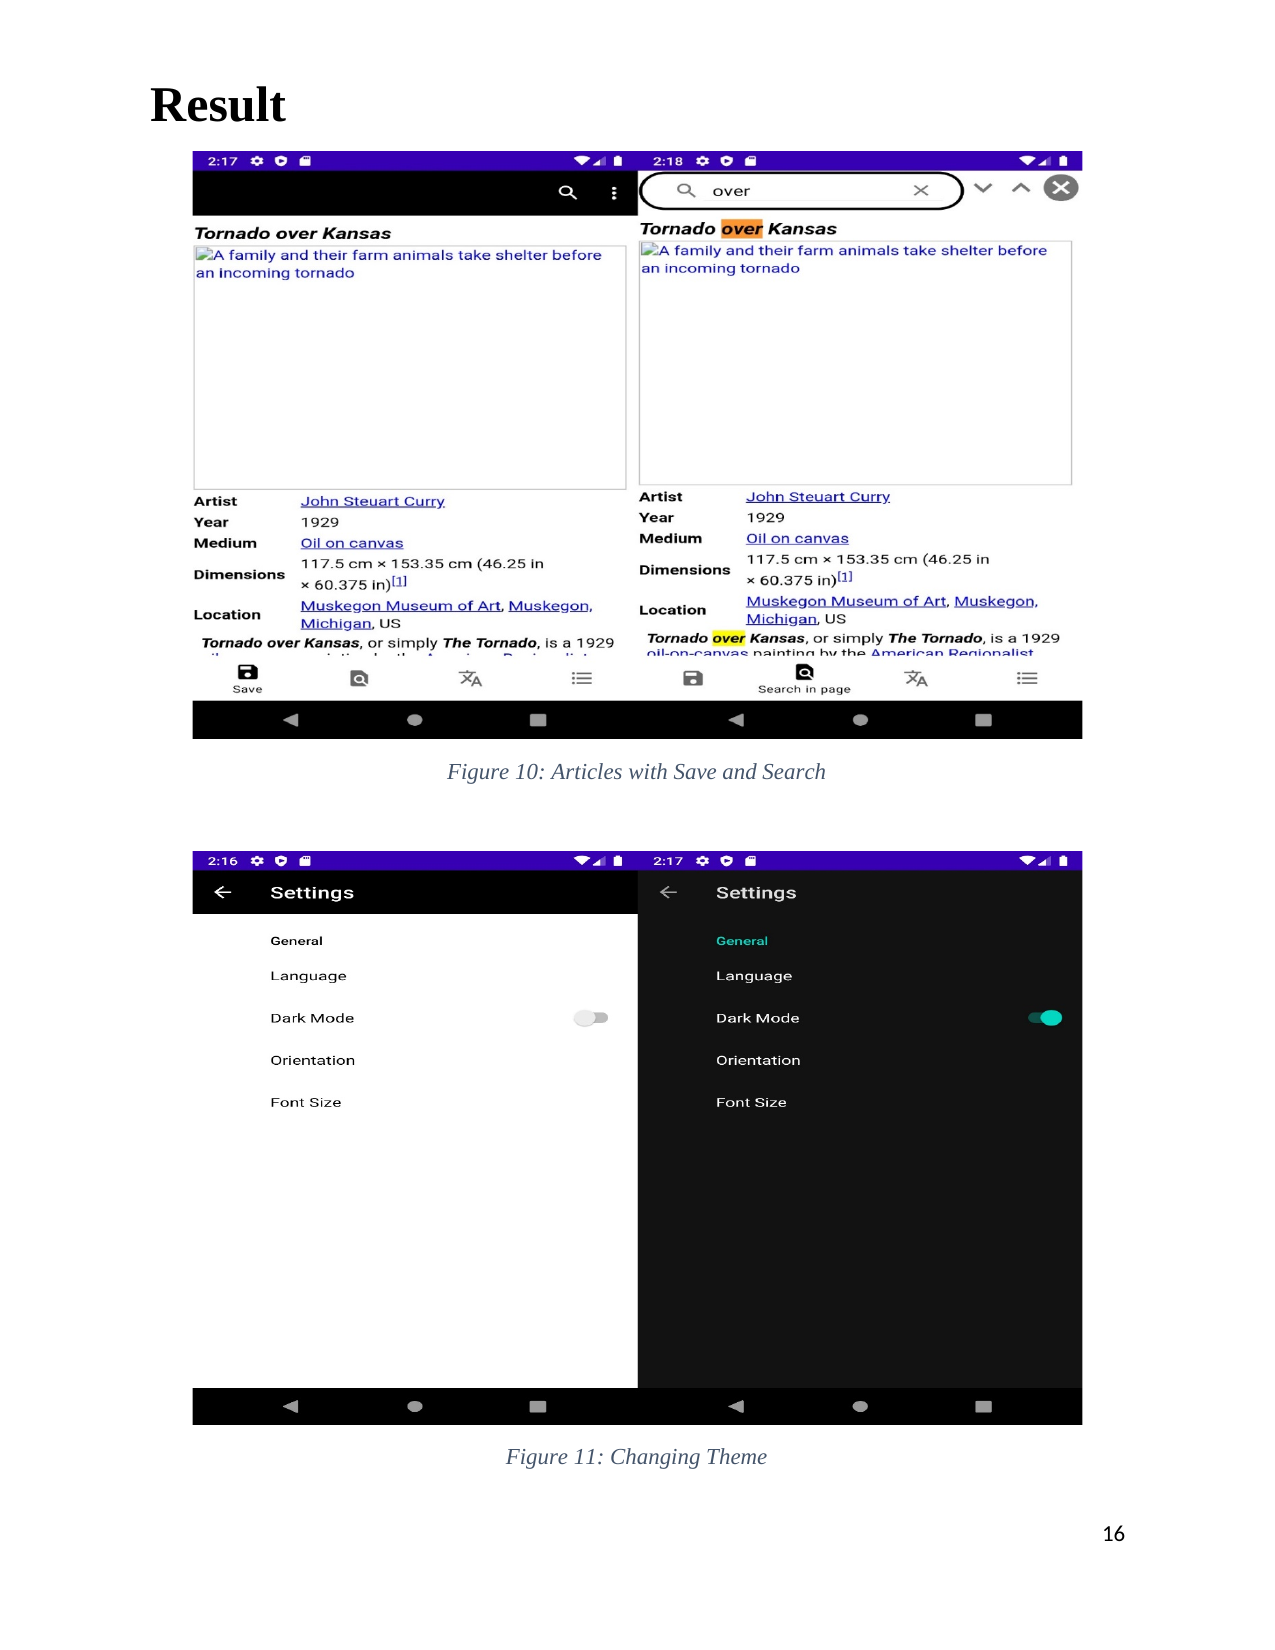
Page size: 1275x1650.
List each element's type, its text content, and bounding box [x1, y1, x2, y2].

text Figure 11: Changing Theme [150, 1443, 1125, 1470]
text Figure 10: Articles with Save and Search [150, 758, 1125, 784]
picture [192, 151, 1083, 739]
picture [192, 851, 1083, 1425]
